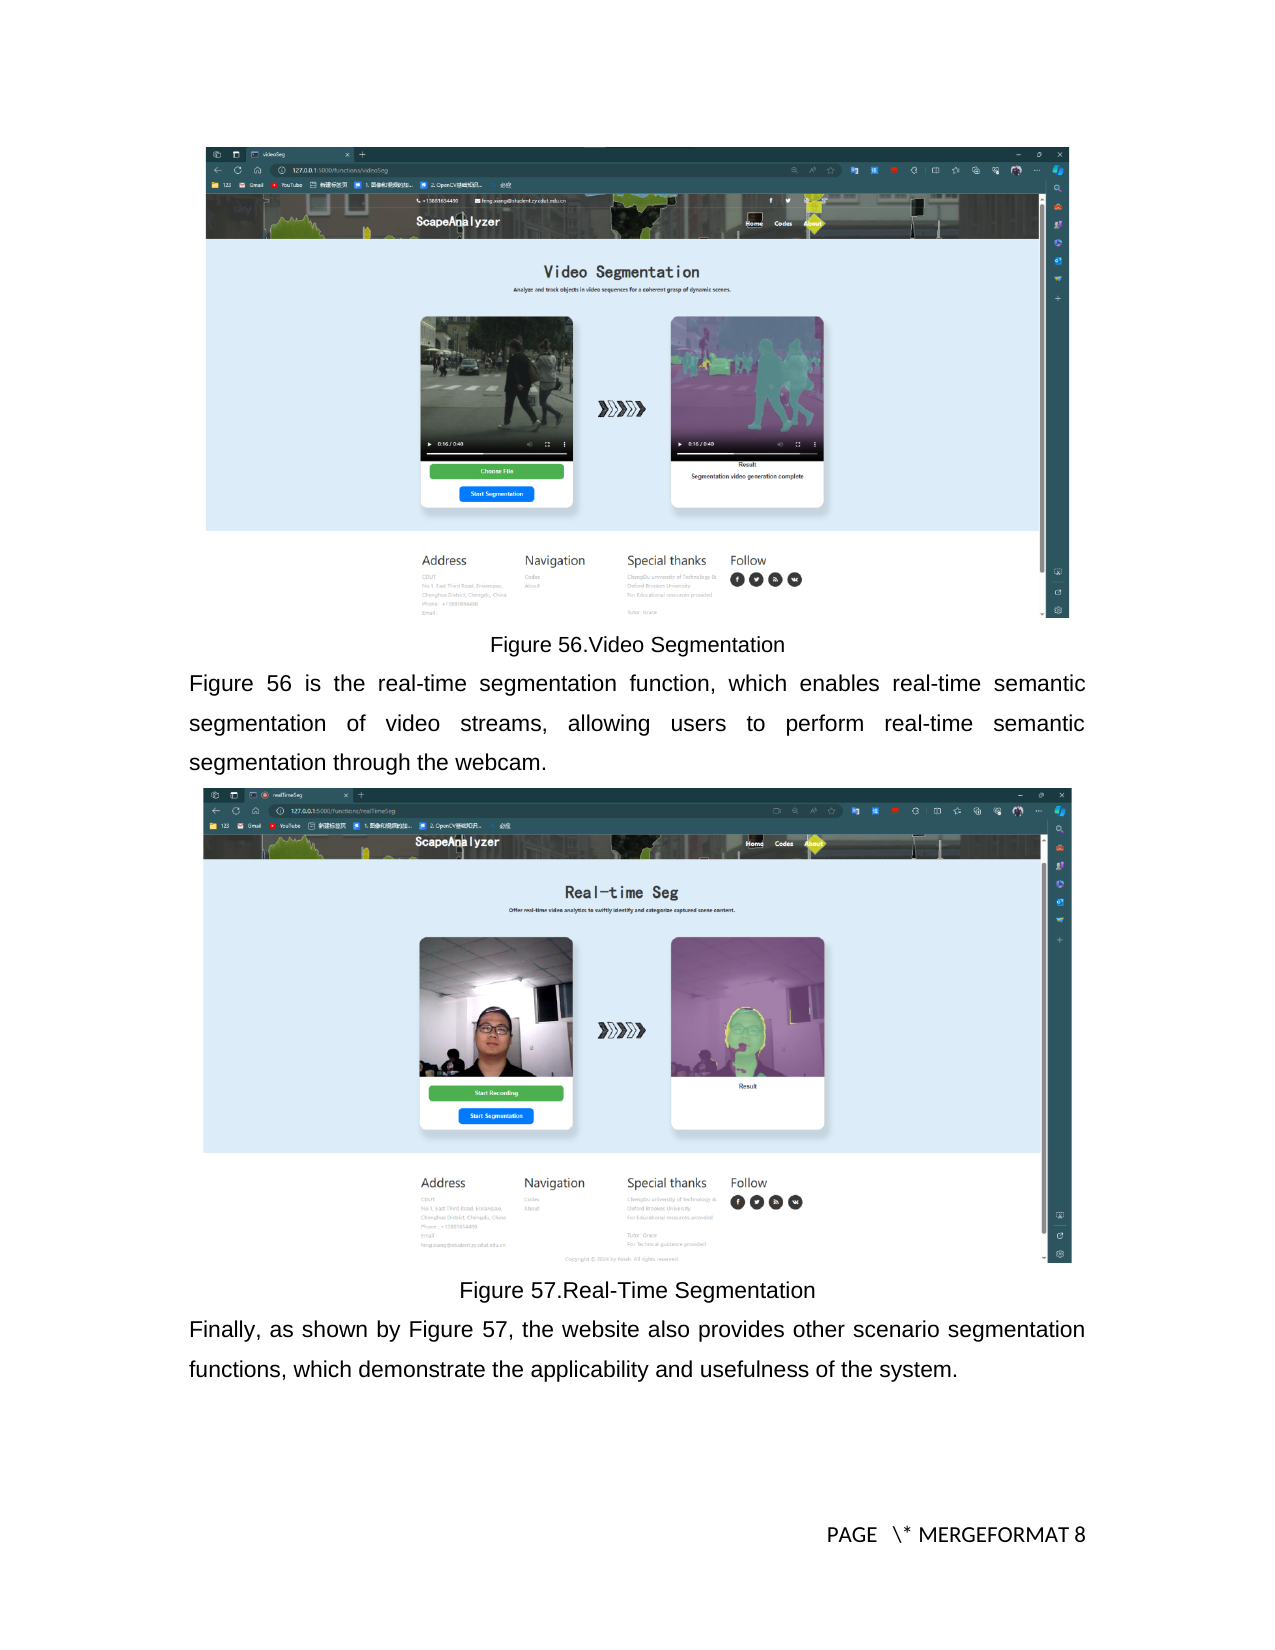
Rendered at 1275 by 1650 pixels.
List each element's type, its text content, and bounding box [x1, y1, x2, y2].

text Figure 56.Video Segmentation [189, 632, 1086, 657]
text Finally, as shown by Figure 57, the website also provides other scenario segmentation functions, which demonstrate the applicability and usefulness of the system. [189, 1316, 1086, 1382]
picture [203, 788, 1072, 1263]
text Figure 56 is the real-time segmentation function, which enables real-time semantic segmentation of video streams, allowing users to perform real-time semantic segmentation through the webcam. [189, 670, 1086, 775]
picture [205, 147, 1070, 618]
text Figure 57.Real-Time Segmentation [189, 1277, 1086, 1303]
